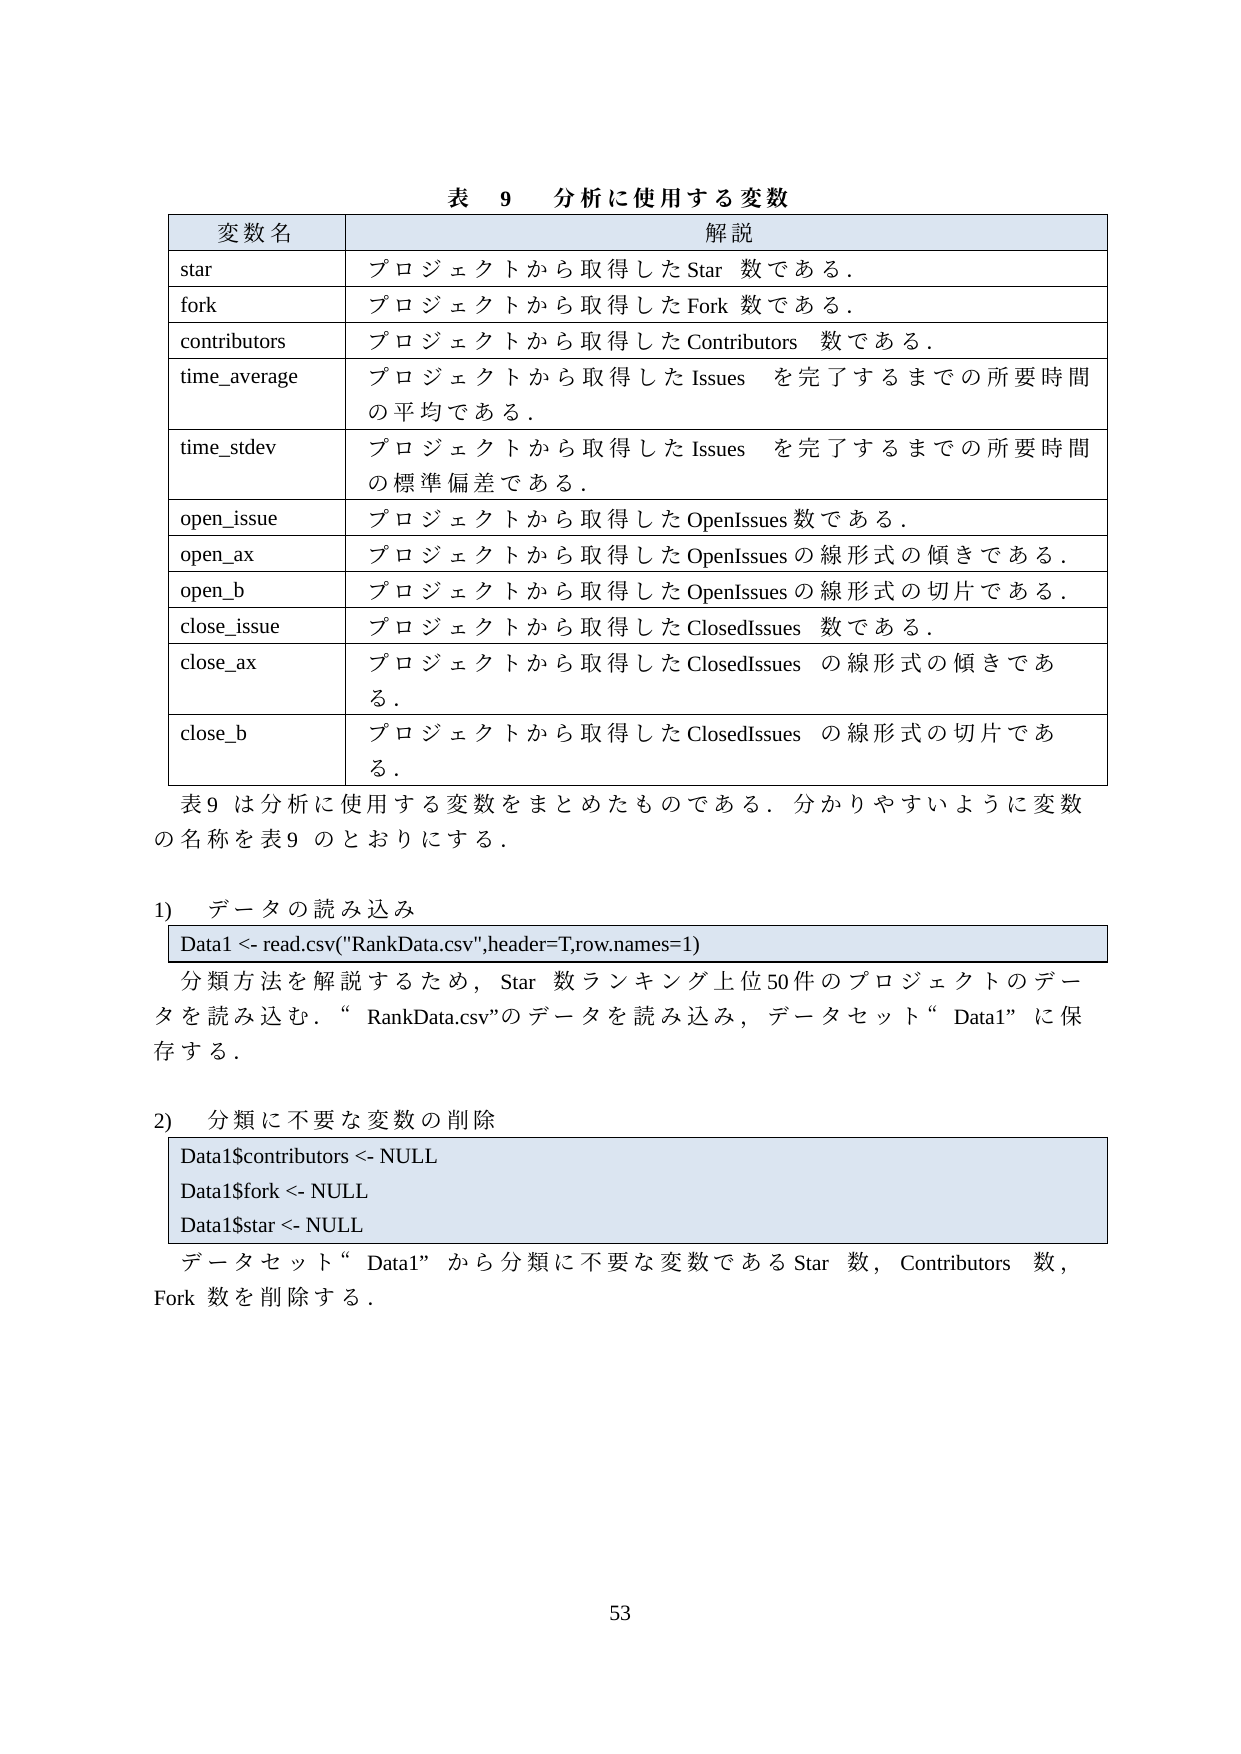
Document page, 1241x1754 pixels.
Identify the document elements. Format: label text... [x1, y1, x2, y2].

table_cell プロジェクトから取得したClosedIssues数である． [346, 608, 1107, 643]
table_cell Data1$fork <- NULL [169, 1173, 1107, 1208]
table_header Data1 <- read.csv("RankData.csv",header=T,row.names=1) [169, 926, 1107, 961]
table_header Data1$contributors <- NULL [169, 1138, 1107, 1173]
table_cell プロジェクトから取得したOpenIssues数である． [346, 500, 1107, 535]
text 分類方法を解説するため，Star数ランキング上位50件のプロジェクトのデータを読み込む．“RankData.csv”のデータを読み込み，データセット“Data1”に保存する． [153, 962, 1087, 1067]
table_cell open_issue [169, 500, 345, 535]
table_cell fork [169, 287, 345, 322]
table_header 解説 [346, 215, 1107, 250]
list データの読み込み [153, 891, 1087, 925]
table_cell プロジェクトから取得したOpenIssuesの線形式の切片である． [346, 572, 1107, 607]
table_cell open_ax [169, 536, 345, 571]
table_cell プロジェクトから取得したIssuesを完了するまでの所要時間の標準偏差である． [346, 430, 1107, 499]
table_cell time_stdev [169, 430, 345, 499]
table_cell Data1$star <- NULL [169, 1208, 1107, 1243]
table_cell プロジェクトから取得したIssuesを完了するまでの所要時間の平均である． [346, 359, 1107, 428]
table_cell contributors [169, 323, 345, 358]
table_cell プロジェクトから取得したClosedIssuesの線形式の傾きである． [346, 644, 1107, 714]
list 分類に不要な変数の削除 [153, 1102, 1087, 1137]
table_cell time_average [169, 359, 345, 428]
table_cell star [169, 251, 345, 286]
table_cell プロジェクトから取得したOpenIssuesの線形式の傾きである． [346, 536, 1107, 571]
table_cell プロジェクトから取得したStar数である． [346, 251, 1107, 286]
table_cell プロジェクトから取得したFork数である． [346, 287, 1107, 322]
text 表 9 分析に使用する変数 [153, 179, 1087, 214]
table_cell プロジェクトから取得したClosedIssuesの線形式の切片である． [346, 715, 1107, 785]
text 表9は分析に使用する変数をまとめたものである．分かりやすいように変数の名称を表9のとおりにする． [153, 786, 1087, 856]
table_cell close_ax [169, 644, 345, 714]
text データセット“Data1”から分類に不要な変数であるStar数，Contributors数，Fork数を削除する． [153, 1244, 1087, 1313]
table_cell プロジェクトから取得したContributors数である． [346, 323, 1107, 358]
table_header 変数名 [169, 215, 345, 250]
table_cell open_b [169, 572, 345, 607]
table_cell close_issue [169, 608, 345, 643]
table_cell close_b [169, 715, 345, 785]
